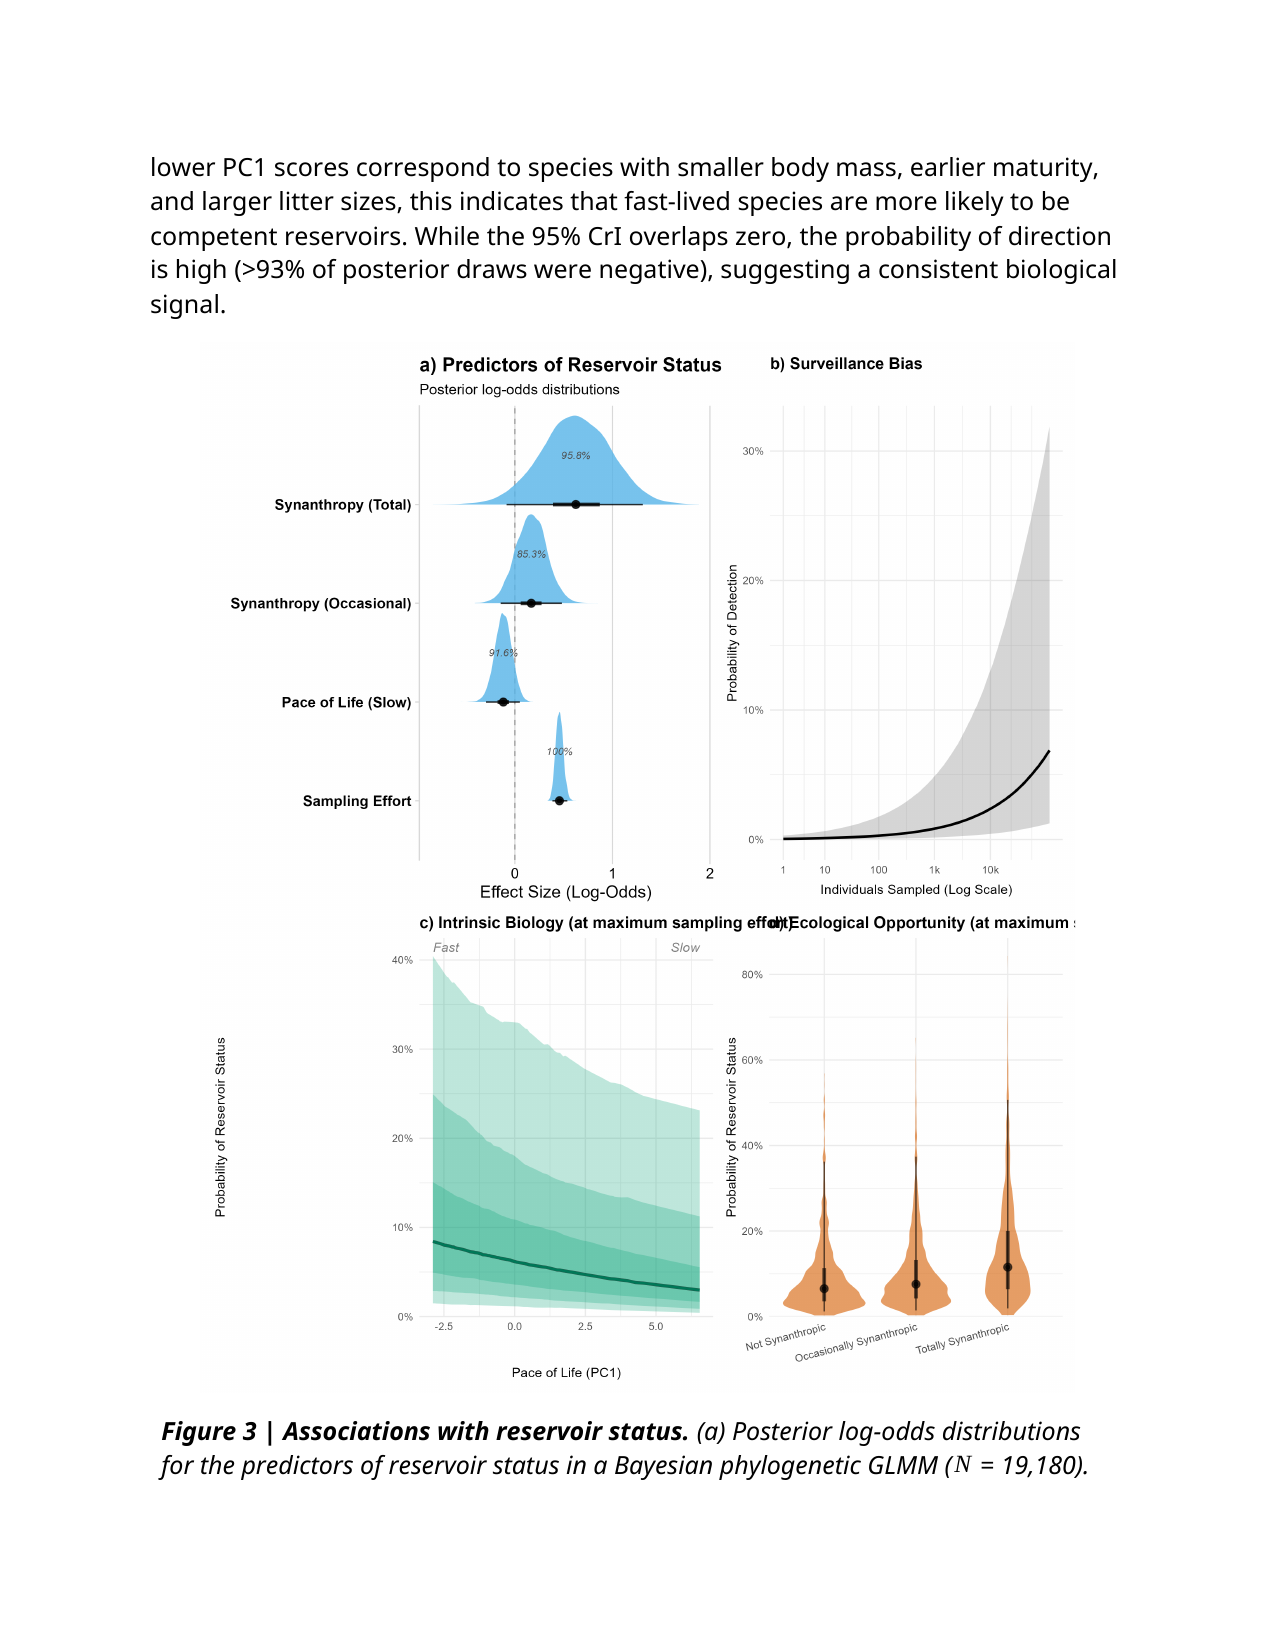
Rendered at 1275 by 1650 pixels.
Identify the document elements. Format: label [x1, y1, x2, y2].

picture [200, 342, 1075, 1393]
text [150, 150, 1125, 320]
table_header [150, 339, 1125, 1482]
